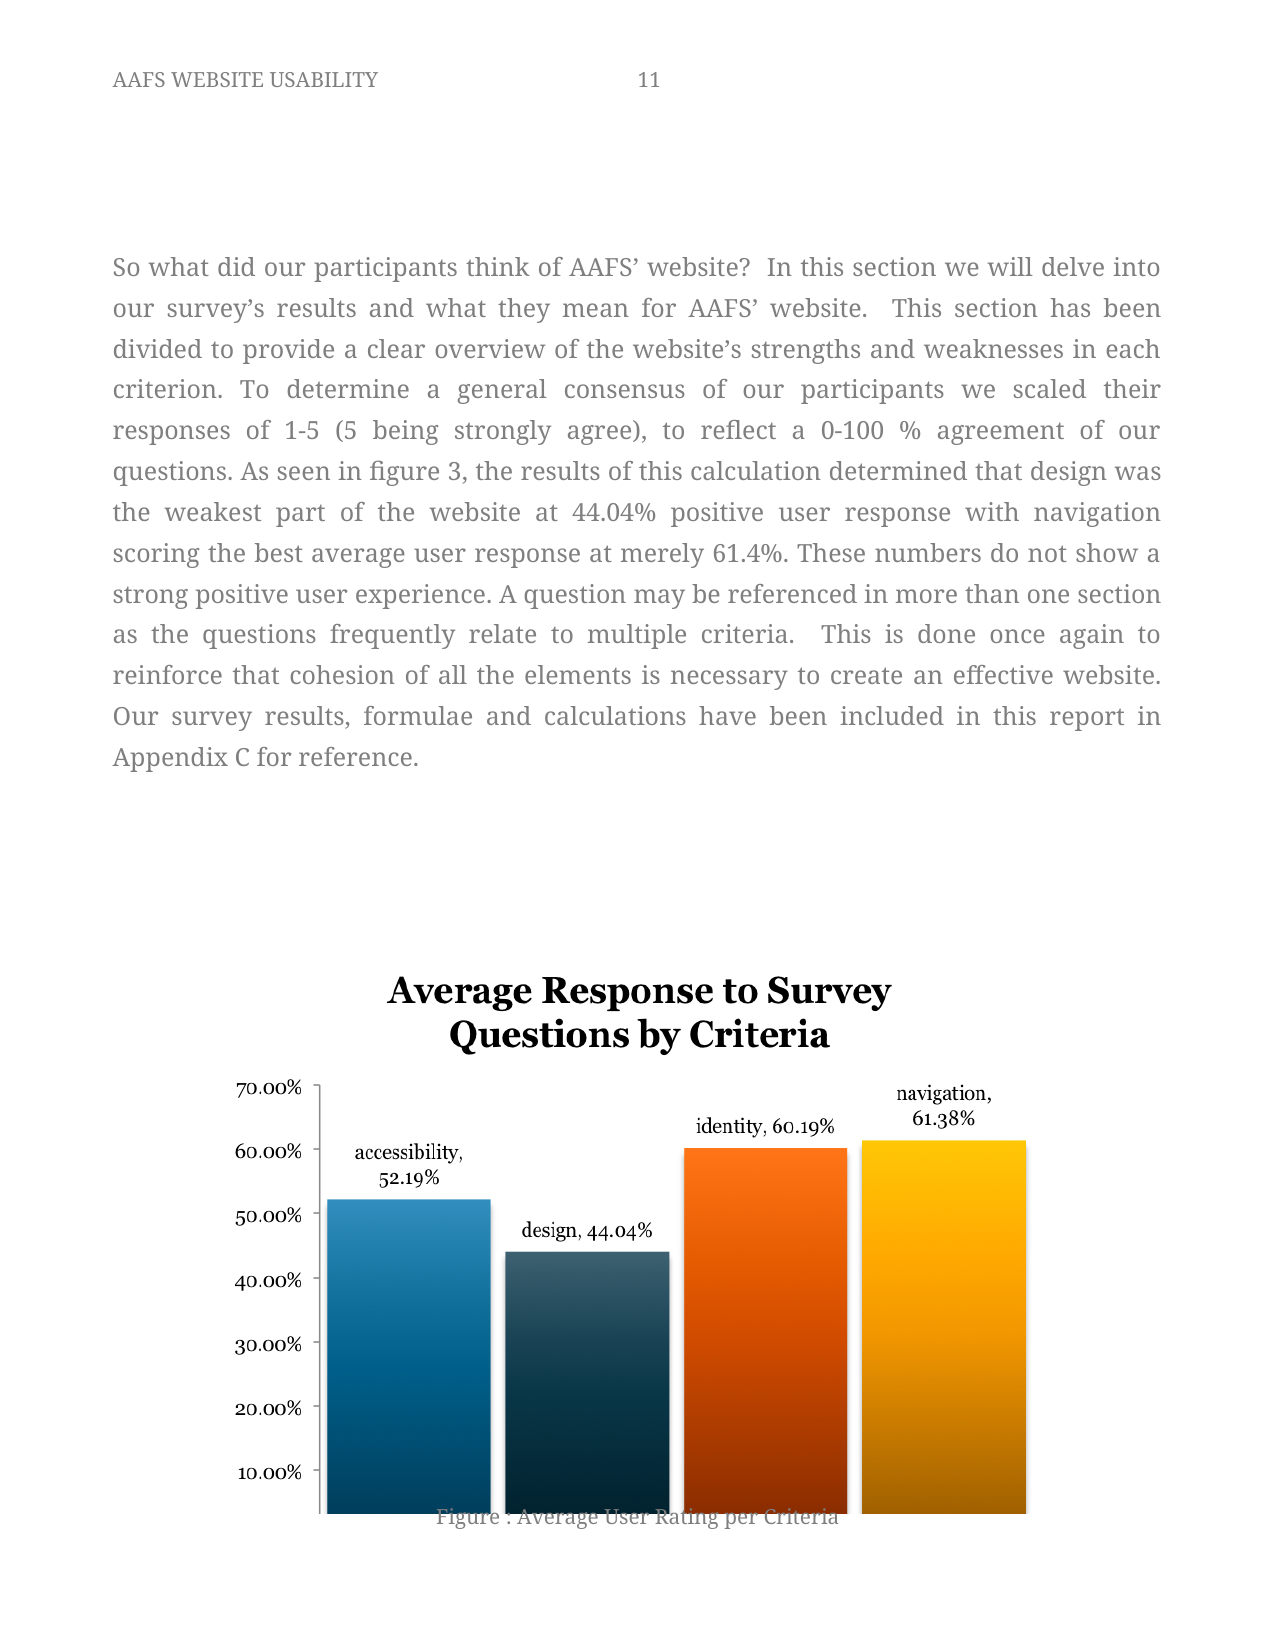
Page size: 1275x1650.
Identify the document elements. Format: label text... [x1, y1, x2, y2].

text So what did our participants think of AAFS’ website? In this section we will delve into our survey’s results and what they mean for AAFS’ website. This section has been divided to provide a clear overview of the website’s strengths and weaknesses in each criterion. To determine a general consensus of our participants we scaled their responses of 1-5 (5 being strongly agree), to reflect a 0-100 % agreement of our questions. As seen in figure 3, the results of this calculation determined that design was the weakest part of the website at 44.04% positive user response with navigation scoring the best average user response at merely 61.4%. These numbers do not show a strong positive user experience. A question may be referenced in more than one section as the questions frequently relate to multiple criteria. This is done once again to reinforce that cohesion of all the elements is necessary to create an effective website. Our survey results, formulae and calculations have been included in this report in Appendix C for reference. [112, 250, 1162, 774]
picture [221, 945, 1058, 1514]
